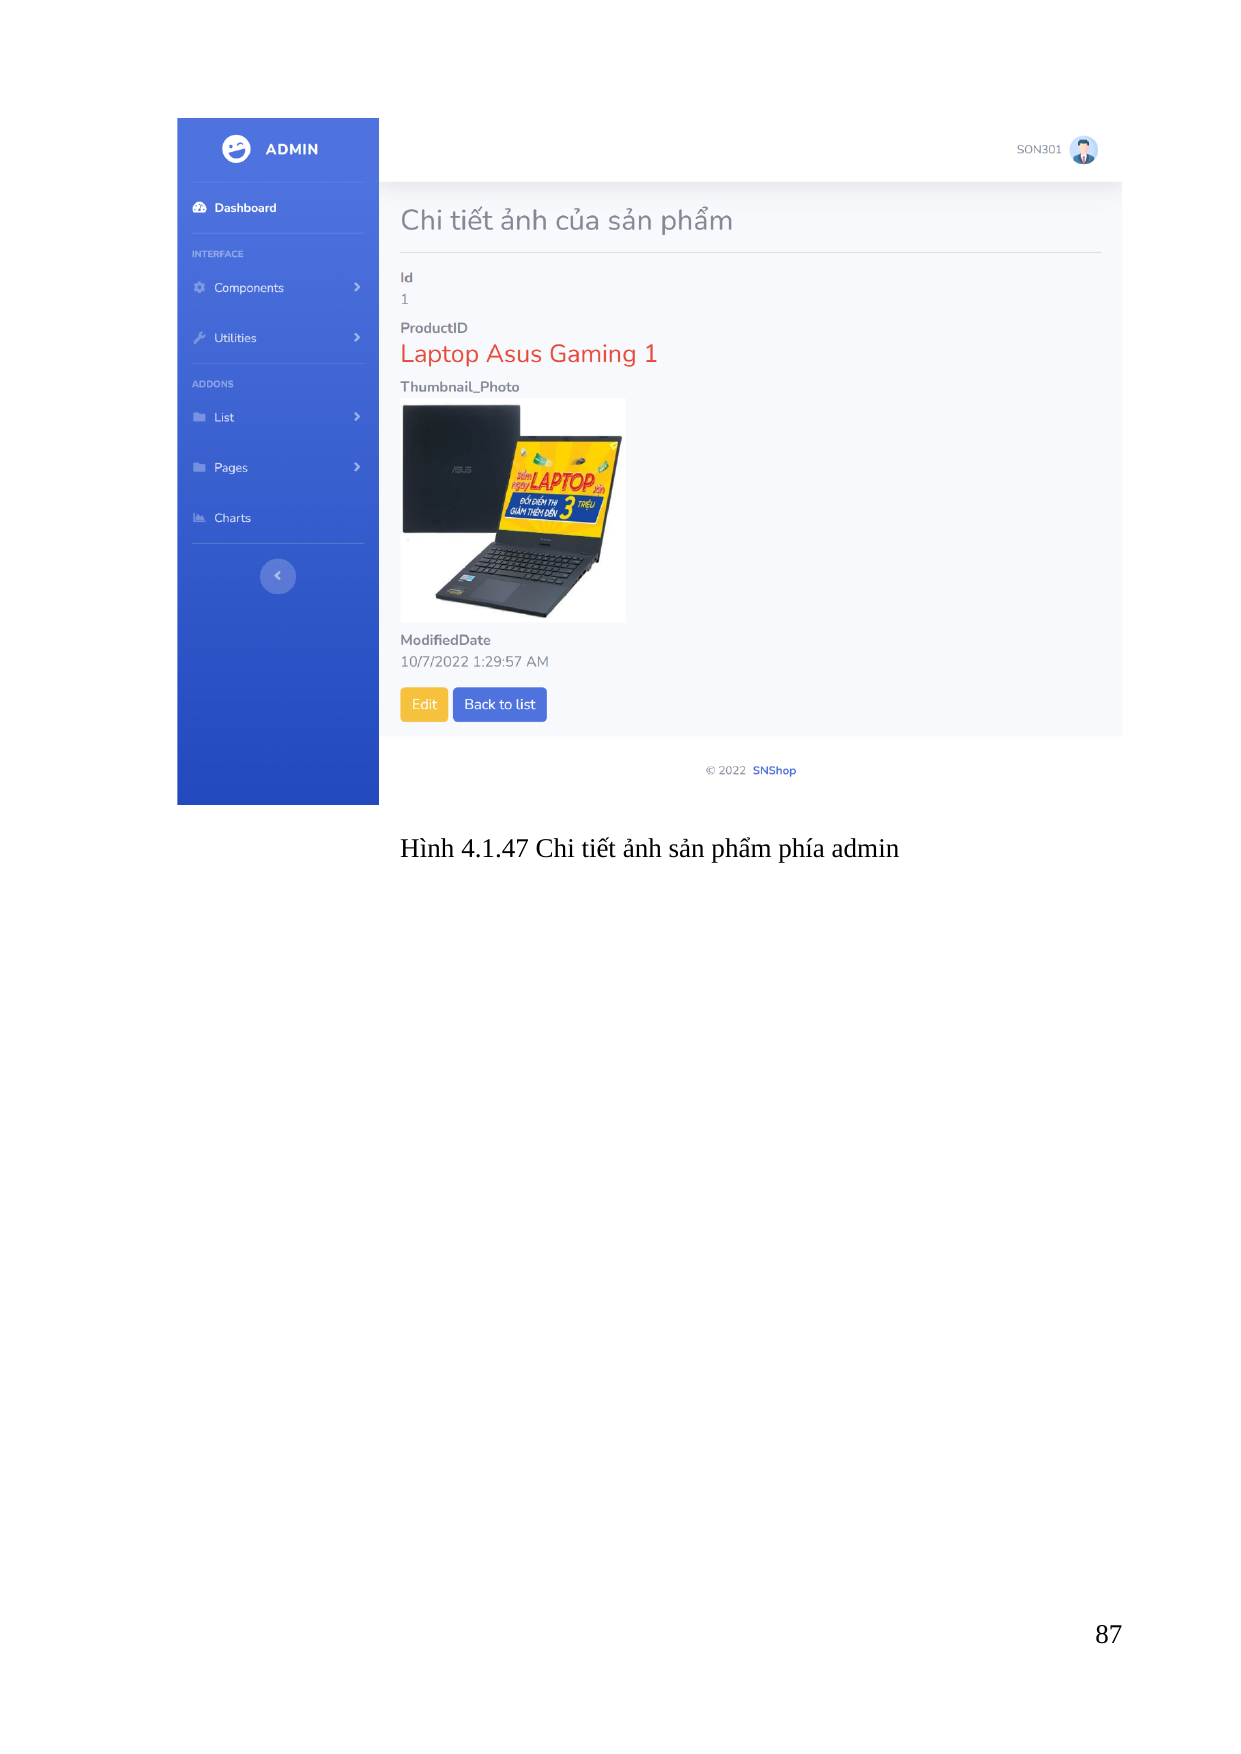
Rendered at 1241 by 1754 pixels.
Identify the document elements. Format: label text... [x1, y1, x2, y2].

picture [177, 118, 1123, 805]
text Hình . Chi tiết ảnh sản phẩm phía admin [177, 832, 1122, 863]
